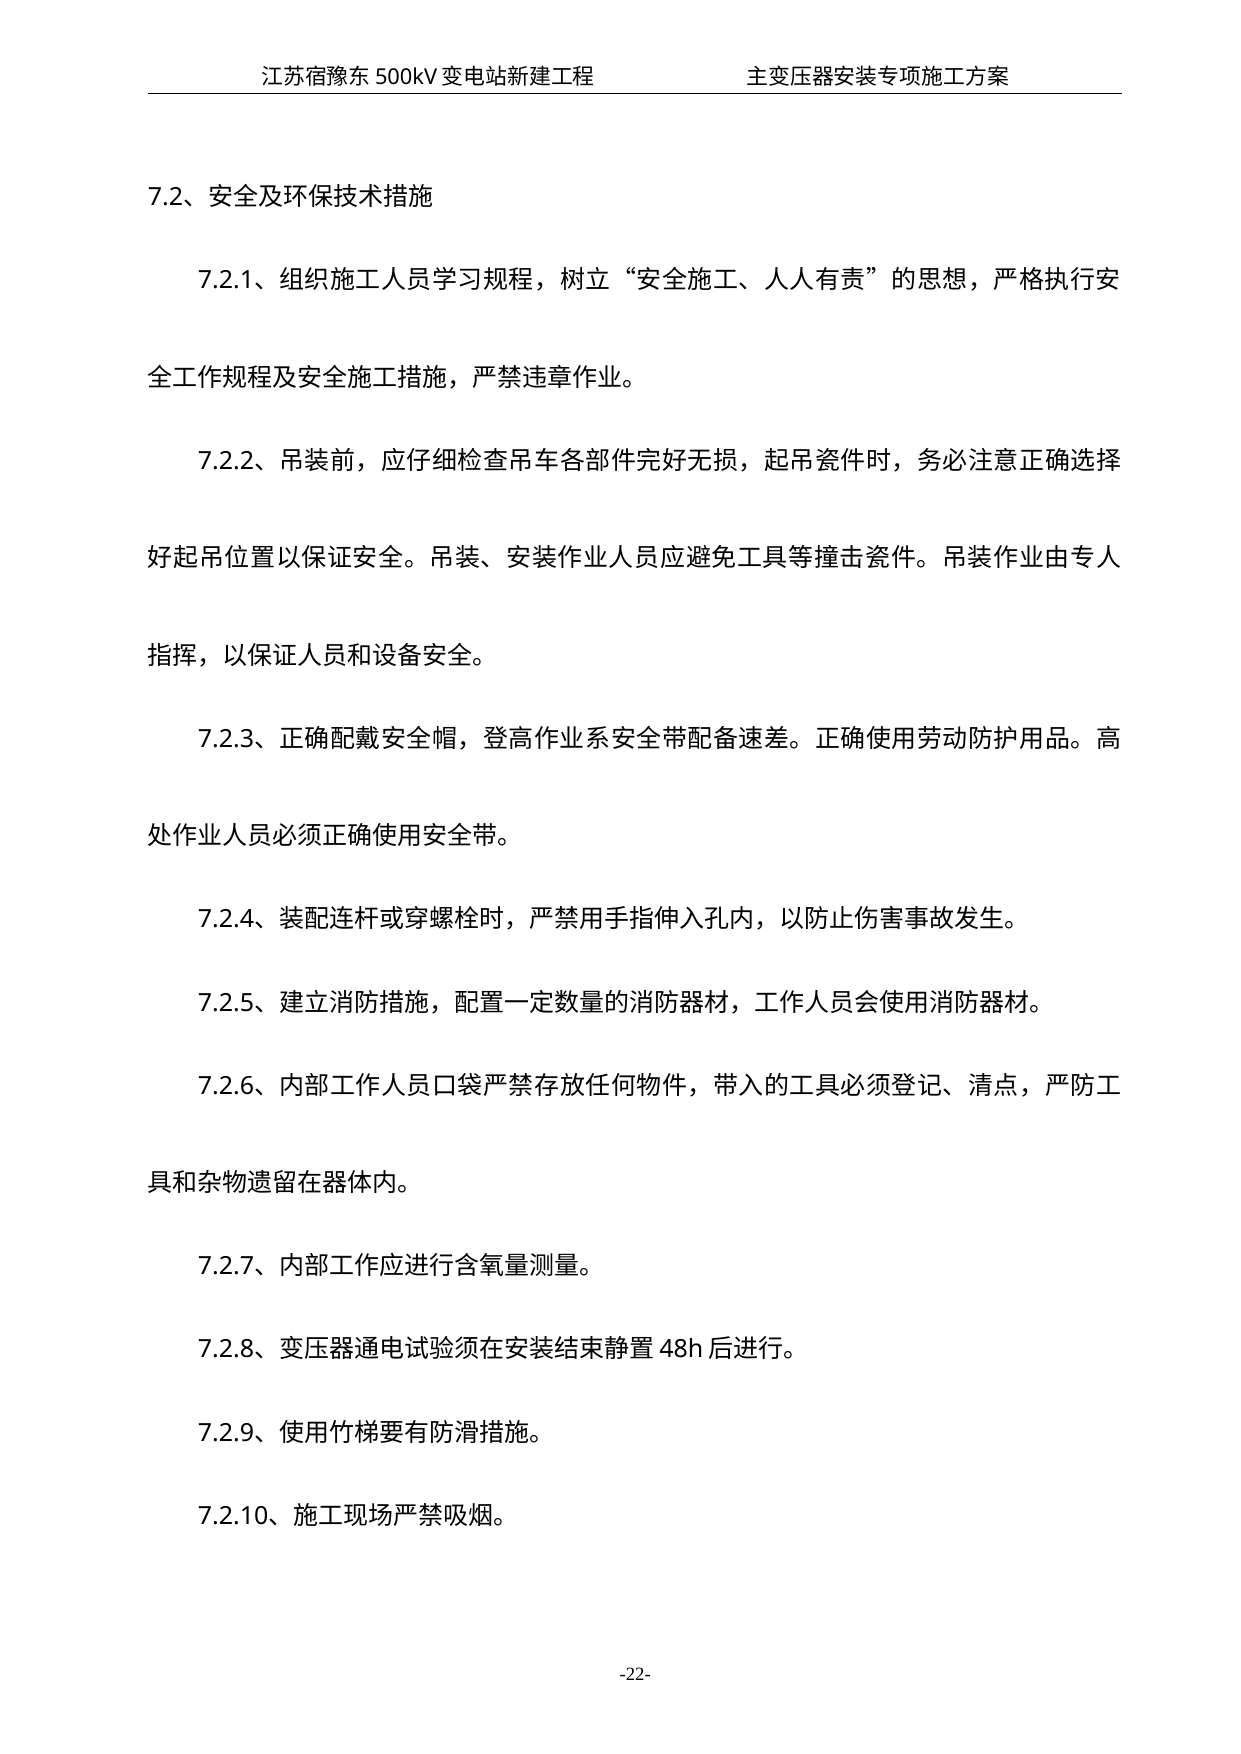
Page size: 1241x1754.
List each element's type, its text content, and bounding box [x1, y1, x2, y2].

list 吊装前，应仔细检查吊车各部件完好无损，起吊瓷件时，务必注意正确选择好起吊位置以保证安全。吊装、安装作业人员应避免工具等撞击瓷件。吊装作业由专人指挥，以保证人员和设备安全。 [148, 426, 1122, 686]
list 正确配戴安全帽，登高作业系安全带配备速差。正确使用劳动防护用品。高处作业人员必须正确使用安全带。 [148, 704, 1122, 866]
list 内部工作人员口袋严禁存放任何物件，带入的工具必须登记、清点，严防工具和杂物遗留在器体内。 [148, 1051, 1122, 1213]
list 组织施工人员学习规程，树立“安全施工、人人有责”的思想，严格执行安全工作规程及安全施工措施，严禁违章作业。 [148, 245, 1122, 408]
list 施工现场严禁吸烟。 [148, 1481, 1122, 1546]
list 装配连杆或穿螺栓时，严禁用手指伸入孔内，以防止伤害事故发生。 [148, 884, 1122, 949]
list 变压器通电试验须在安装结束静置48h后进行。 [148, 1314, 1122, 1379]
list 内部工作应进行含氧量测量。 [148, 1231, 1122, 1296]
text 7.2、安全及环保技术措施 [148, 162, 1122, 227]
list 使用竹梯要有防滑措施。 [148, 1398, 1122, 1463]
list 建立消防措施，配置一定数量的消防器材，工作人员会使用消防器材。 [148, 968, 1122, 1033]
